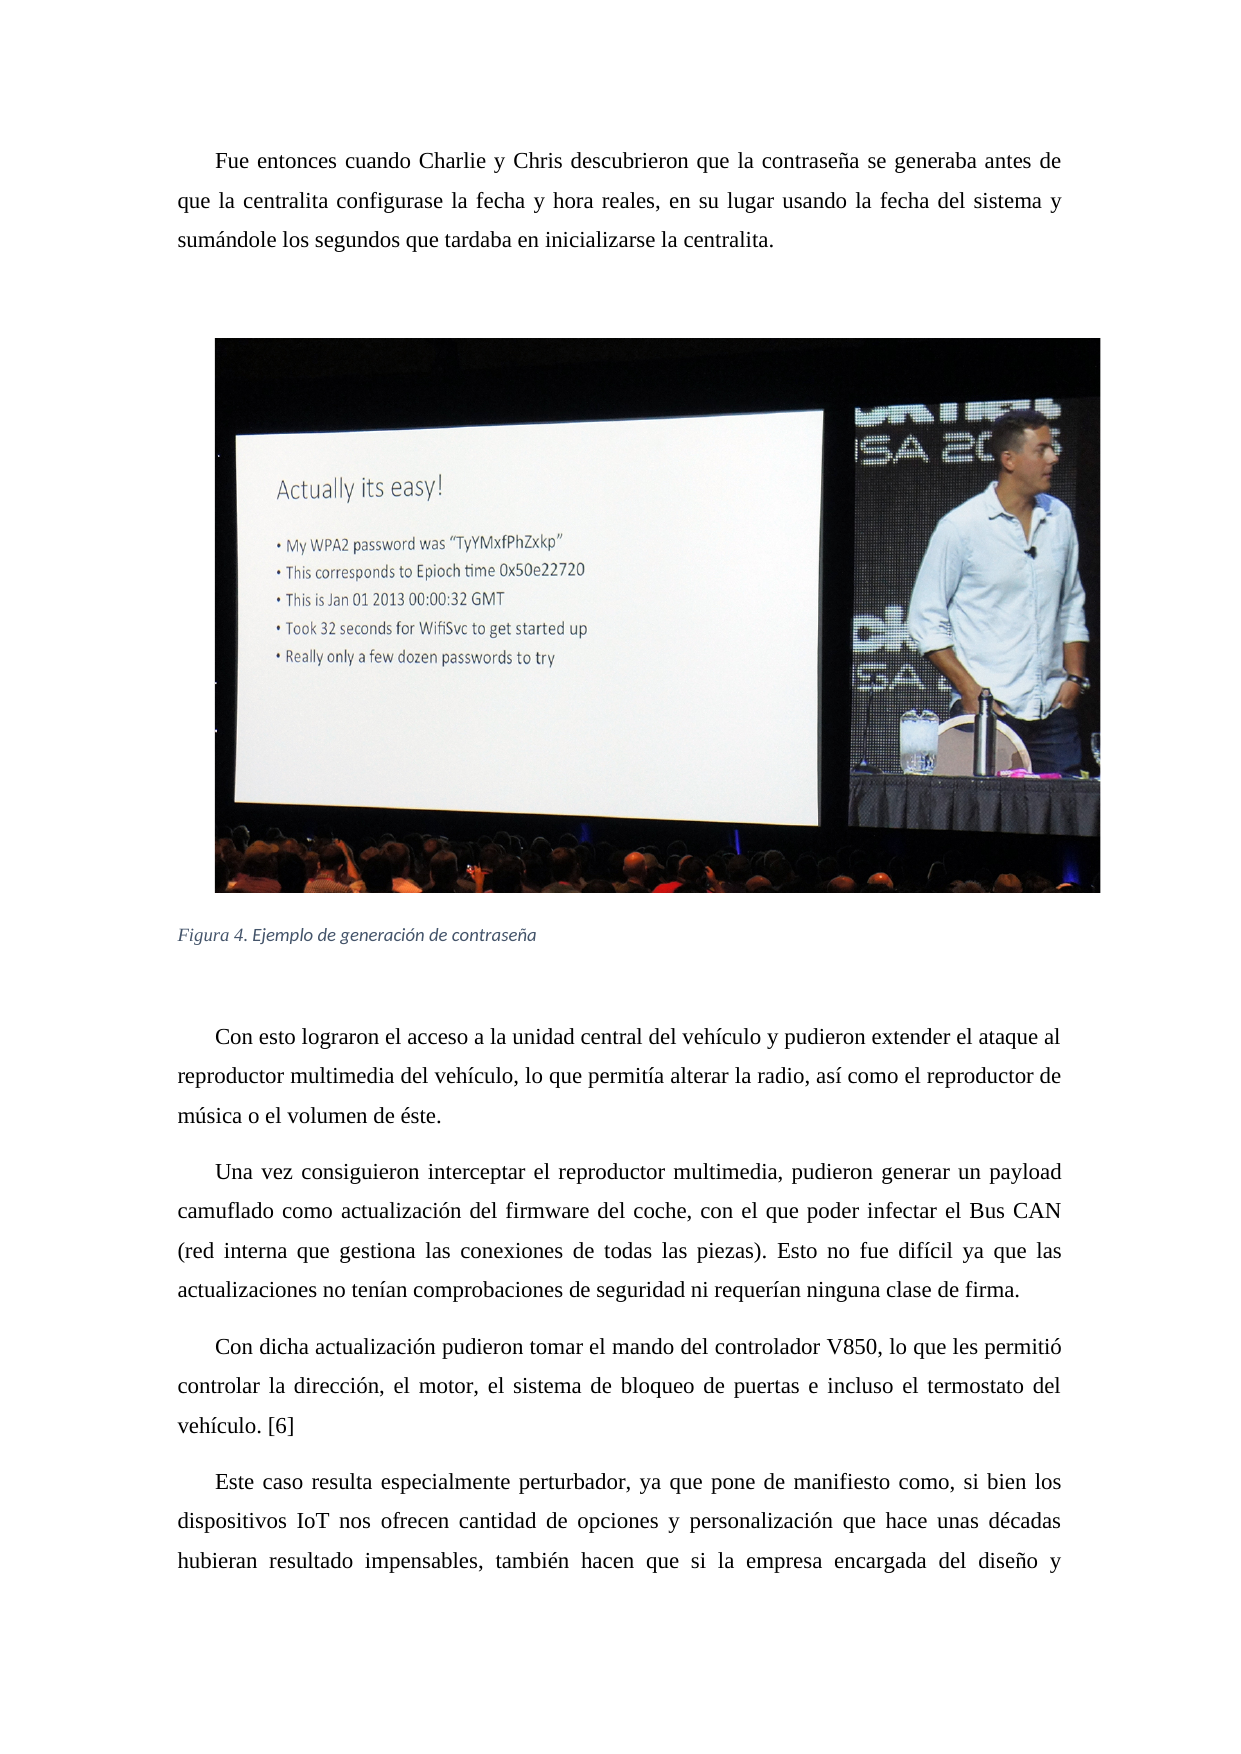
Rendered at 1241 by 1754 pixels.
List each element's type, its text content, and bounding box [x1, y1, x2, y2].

picture [214, 338, 1101, 893]
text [177, 1468, 1063, 1573]
text Fue entonces cuando Charlie y Chris descubrieron que la contraseña se generaba antes de que la centralita configurase la fecha y hora reales, en su lugar usando la fecha del sistema y sumándole los segundos que tardaba en inicializarse la centralita. [177, 148, 1063, 253]
text Con esto lograron el acceso a la unidad central del vehículo y pudieron extender el ataque al reproductor multimedia del vehículo, lo que permitía alterar la radio, así como el reproductor de música o el volumen de éste. [177, 1023, 1063, 1128]
text Con dicha actualización pudieron tomar el mando del controlador V850, lo que les permitió controlar la dirección, el motor, el sistema de bloqueo de puertas e incluso el termostato del vehículo. [6] [177, 1333, 1063, 1438]
text Una vez consiguieron interceptar el reproductor multimedia, pudieron generar un payload camuflado como actualización del firmware del coche, con el que poder infectar el Bus CAN (red interna que gestiona las conexiones de todas las piezas). Esto no fue difícil ya que las actualizaciones no tenían comprobaciones de seguridad ni requerían ninguna clase de firma. [177, 1158, 1063, 1303]
text Figura 4. Ejemplo de generación de contraseña [177, 923, 1063, 946]
